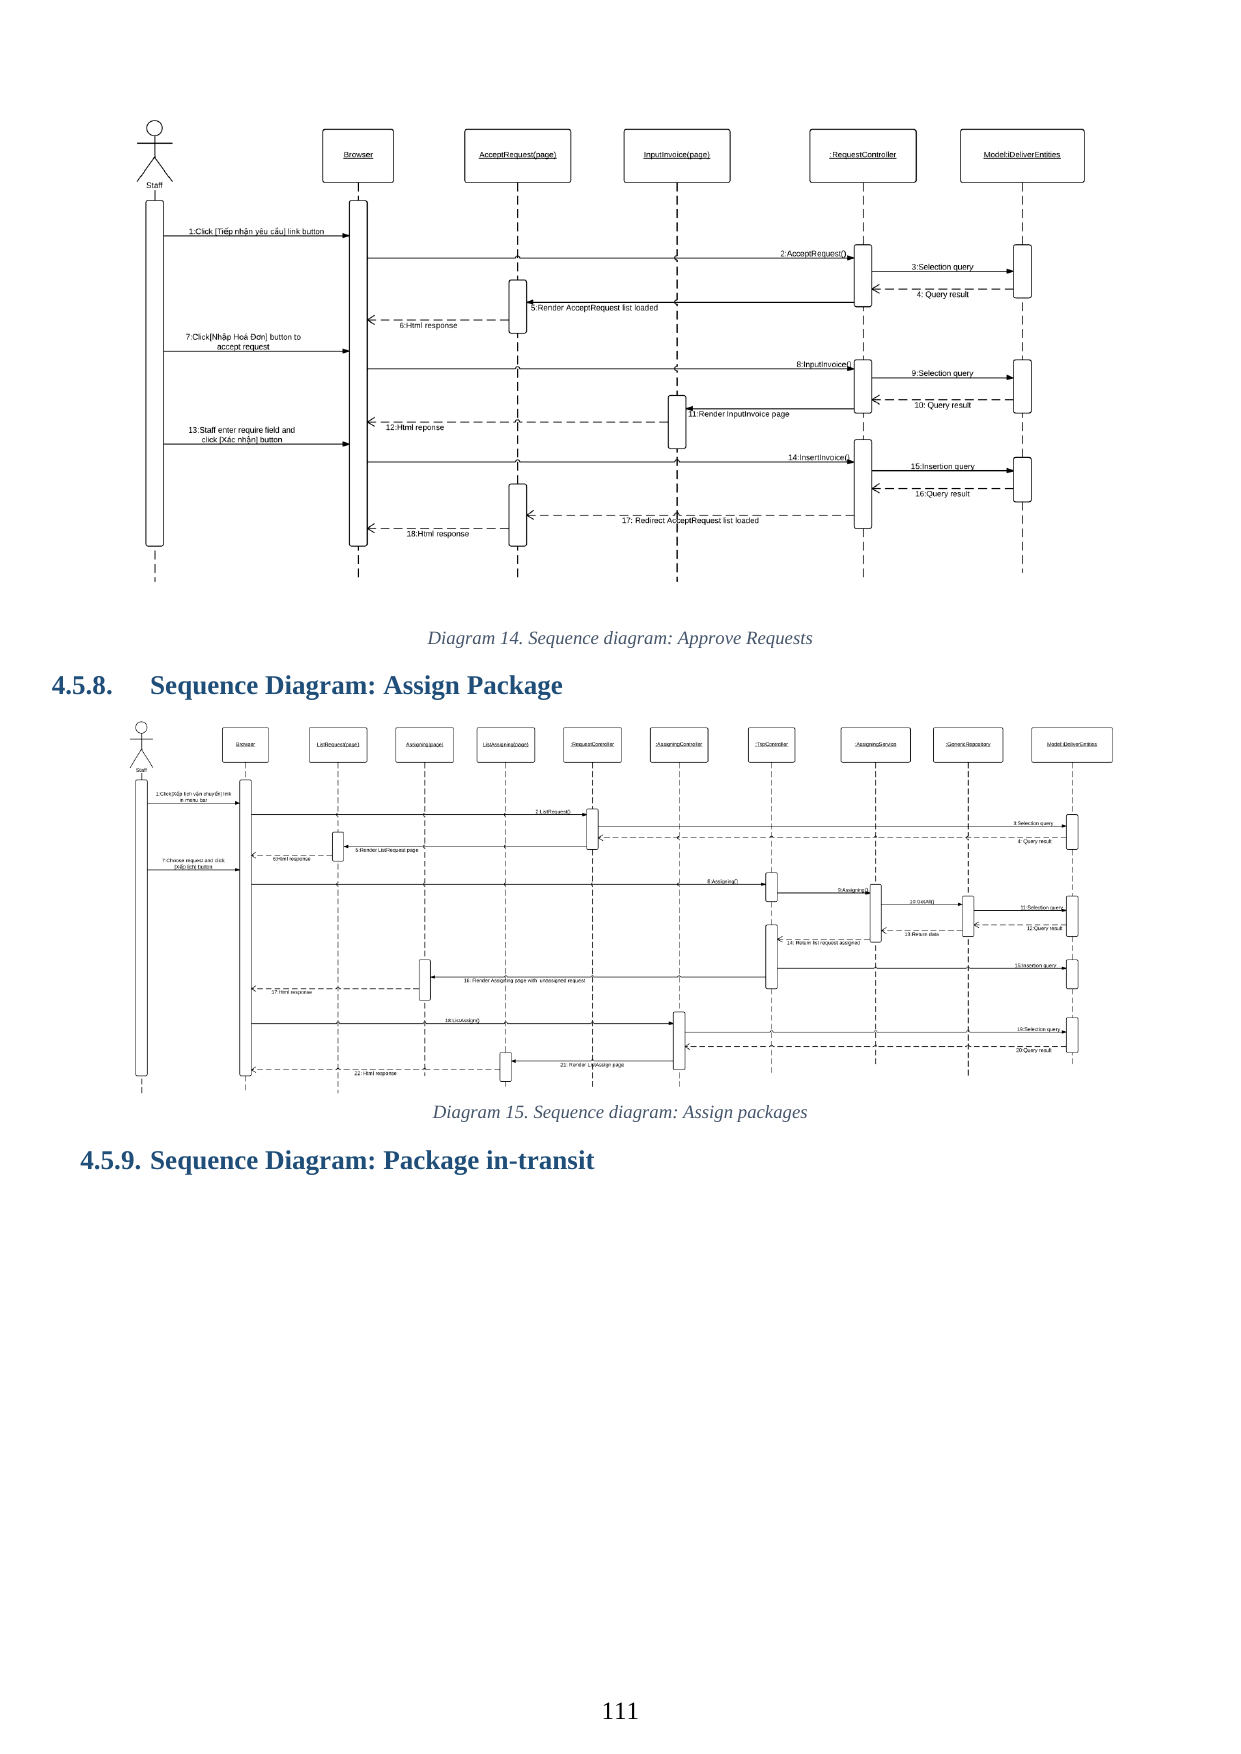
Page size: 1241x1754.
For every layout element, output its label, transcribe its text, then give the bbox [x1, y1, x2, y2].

picture [112, 711, 1128, 1102]
picture [112, 103, 1128, 608]
subtitle Sequence Diagram: Assign Package [112, 669, 1128, 700]
subtitle Sequence Diagram: Package in-transit [141, 1144, 1128, 1175]
